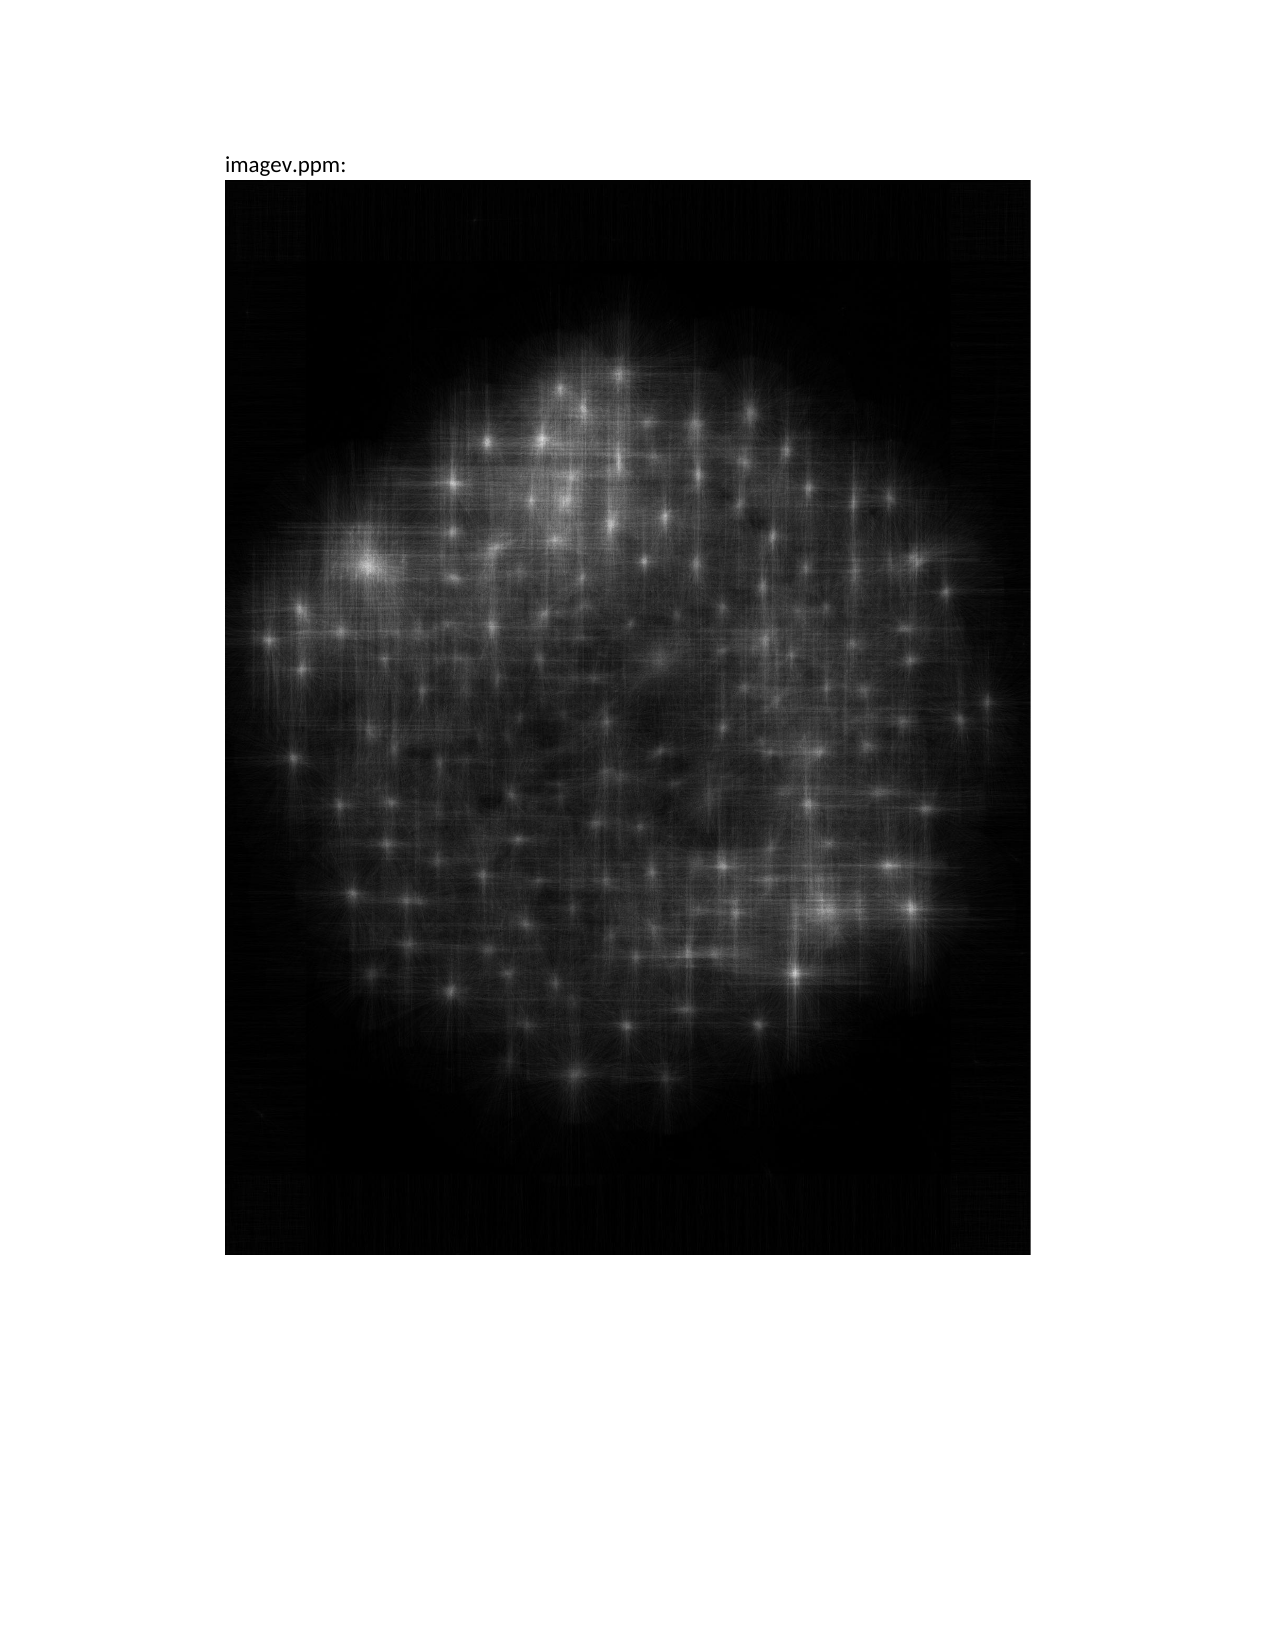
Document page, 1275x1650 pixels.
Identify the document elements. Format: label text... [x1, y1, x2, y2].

text imagev.ppm: [225, 150, 1125, 178]
picture [225, 180, 1031, 1255]
